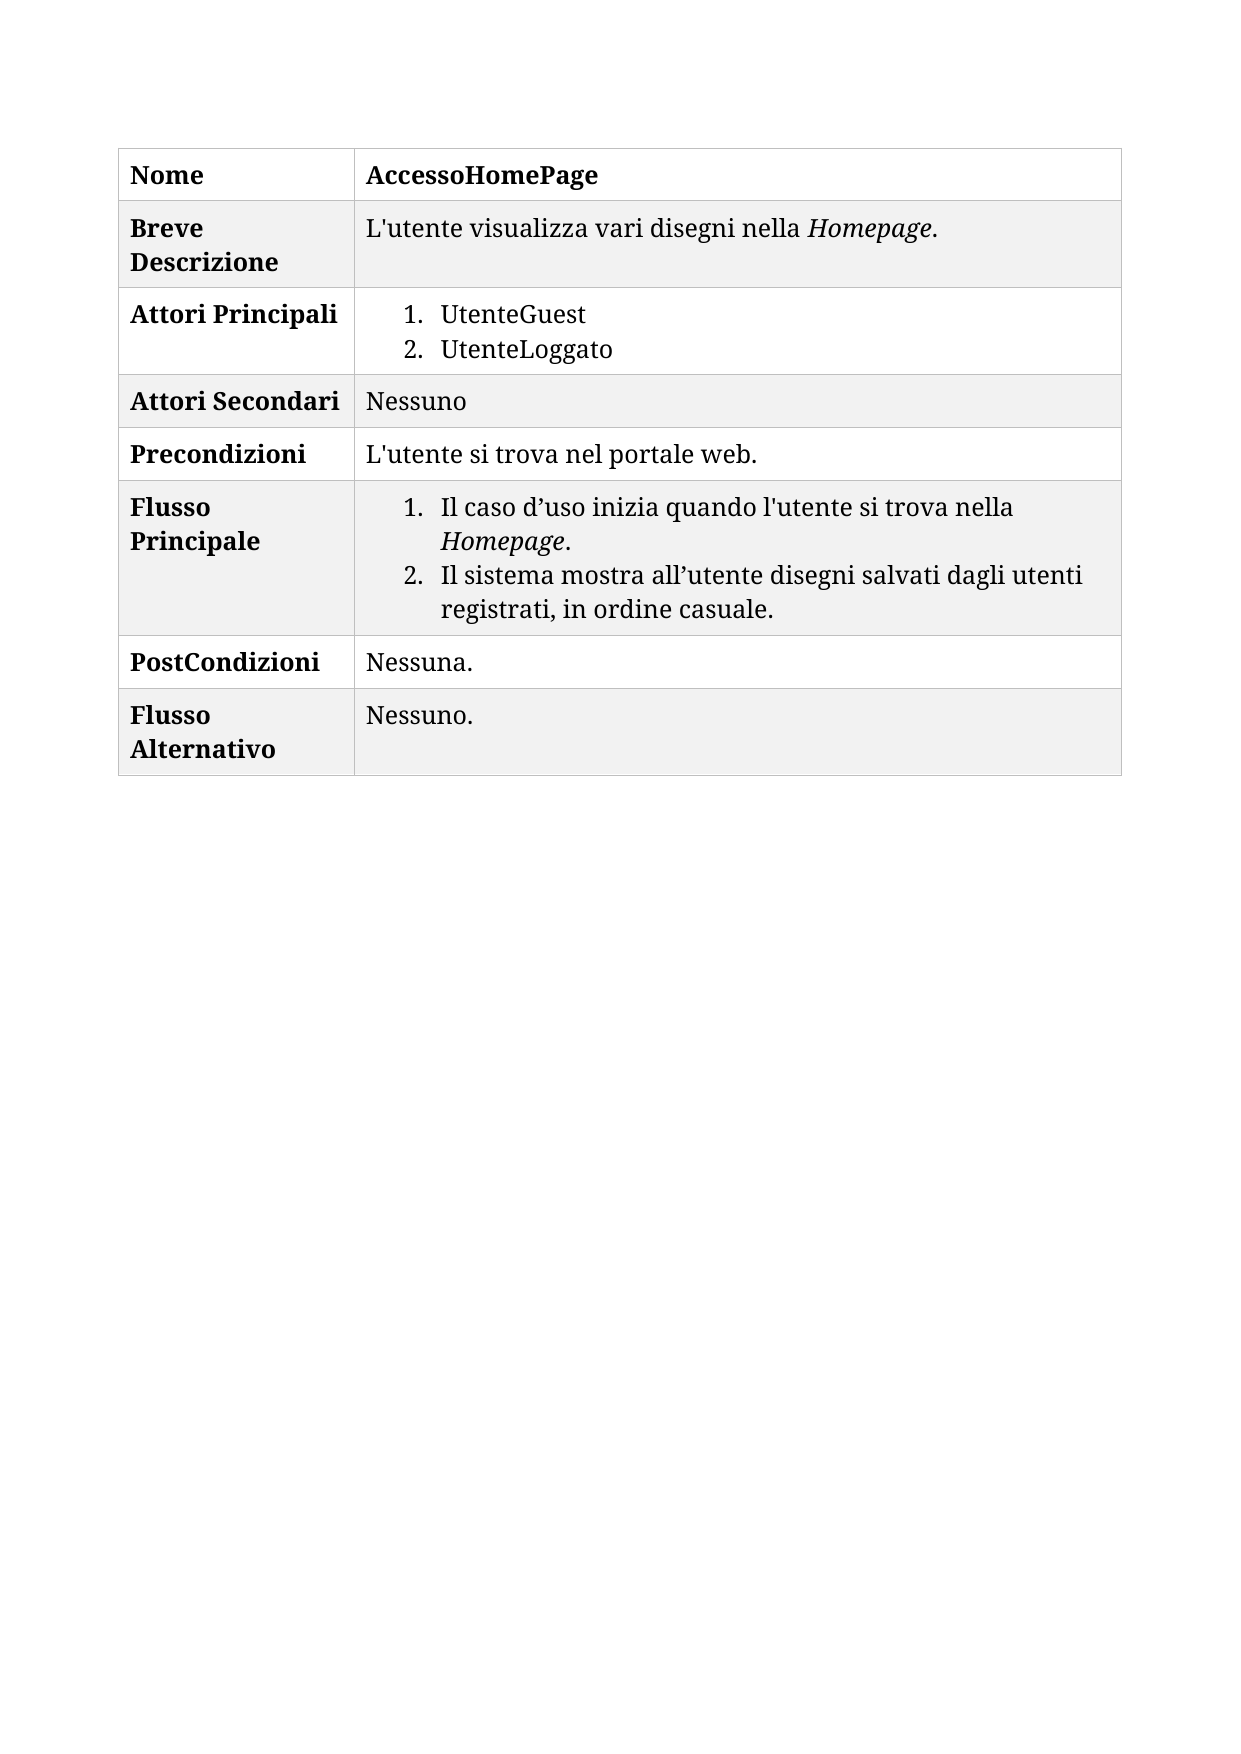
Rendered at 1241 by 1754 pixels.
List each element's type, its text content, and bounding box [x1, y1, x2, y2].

table_cell Precondizioni [119, 428, 354, 480]
table_header Nome [119, 149, 354, 200]
table_cell Il caso d’uso inizia quando l'utente si trova nella Homepage. Il sistema mostra all’utente disegni salvati dagli utenti registrati, in ordine casuale. [355, 481, 1121, 635]
table_cell Attori Secondari [119, 375, 354, 427]
table_cell UtenteGuest UtenteLoggato [355, 288, 1121, 374]
table_cell L'utente visualizza vari disegni nella Homepage. [355, 201, 1121, 287]
table_cell PostCondizioni [119, 636, 354, 688]
table_cell Attori Principali [119, 288, 354, 374]
table_cell Nessuno [355, 375, 1121, 427]
table_header AccessoHomePage [355, 149, 1121, 200]
table_cell Breve Descrizione [119, 201, 354, 287]
table_cell Flusso Alternativo [119, 689, 354, 774]
table_cell L'utente si trova nel portale web. [355, 428, 1121, 480]
table_cell Nessuno. [355, 689, 1121, 774]
table_cell Nessuna. [355, 636, 1121, 688]
table_cell Flusso Principale [119, 481, 354, 635]
